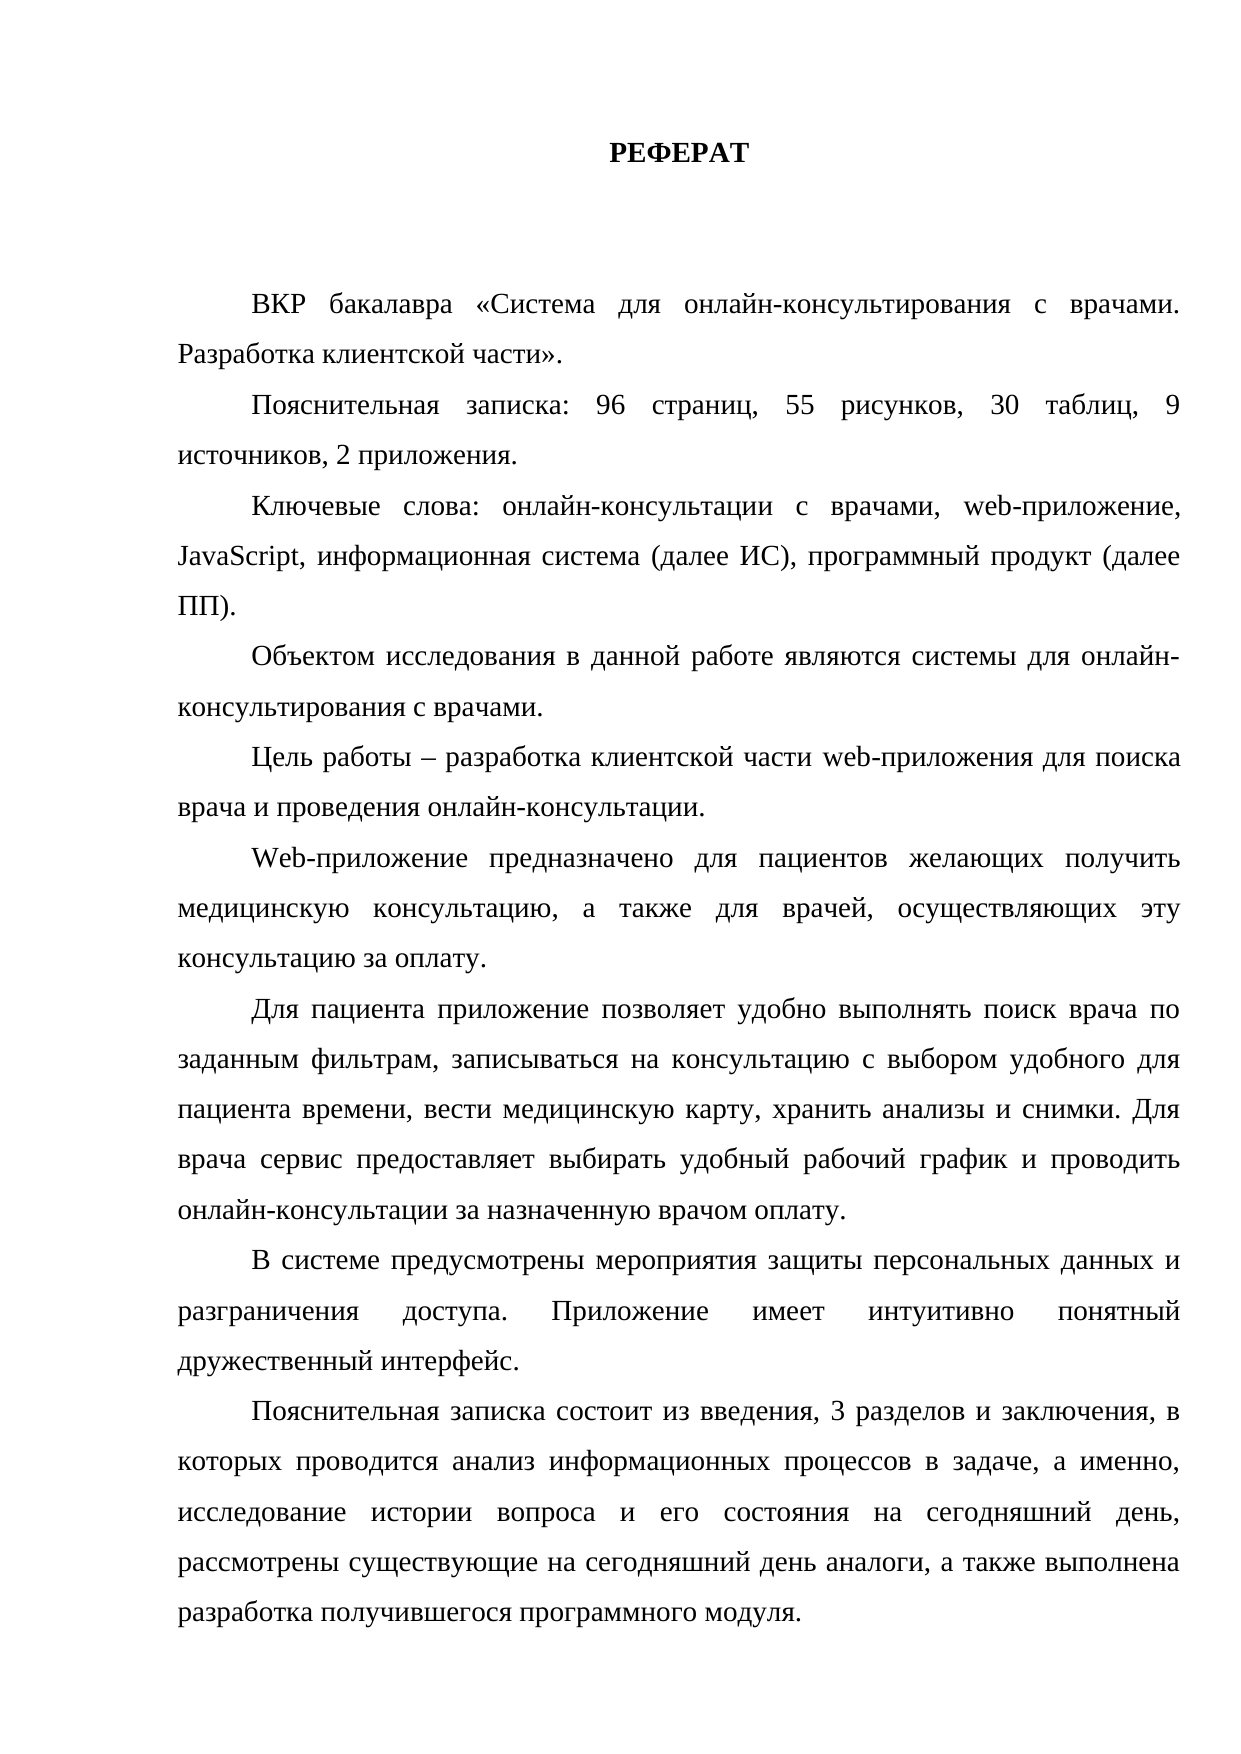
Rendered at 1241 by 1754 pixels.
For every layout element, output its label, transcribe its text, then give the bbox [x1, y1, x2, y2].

text Пояснительная записка состоит из введения, 3 разделов и заключения, в которых проводится анализ информационных процессов в задаче, а именно, исследование истории вопроса и его состояния на сегодняшний день, рассмотрены существующие на сегодняшний день аналоги, а также выполнена разработка получившегося программного модуля. [177, 1393, 1181, 1628]
text Ключевые слова: онлайн-консультации с врачами, web-приложение, JavaScript, информационная система (далее ИС), программный продукт (далее ПП). [177, 488, 1181, 622]
text Для пациента приложение позволяет удобно выполнять поиск врача по заданным фильтрам, записываться на консультацию с выбором удобного для пациента времени, вести медицинскую карту, хранить анализы и снимки. Для врача сервис предоставляет выбирать удобный рабочий график и проводить онлайн-консультации за назначенную врачом оплату. [177, 991, 1181, 1226]
text РЕФЕРАТ [177, 135, 1181, 169]
text ВКР бакалавра «Система для онлайн-консультирования с врачами. Разработка клиентской части». [177, 286, 1181, 370]
text Объектом исследования в данной работе являются системы для онлайн-консультирования с врачами. [177, 638, 1181, 722]
text Пояснительная записка: 96 страниц, 55 рисунков, 30 таблиц, 9 источников, 2 приложения. [177, 387, 1181, 471]
text Цель работы – разработка клиентской части web-приложения для поиска врача и проведения онлайн-консультации. [177, 739, 1181, 823]
text В системе предусмотрены мероприятия защиты персональных данных и разграничения доступа. Приложение имеет интуитивно понятный дружественный интерфейс. [177, 1242, 1181, 1376]
text Web-приложение предназначено для пациентов желающих получить медицинскую консультацию, а также для врачей, осуществляющих эту консультацию за оплату. [177, 840, 1181, 974]
